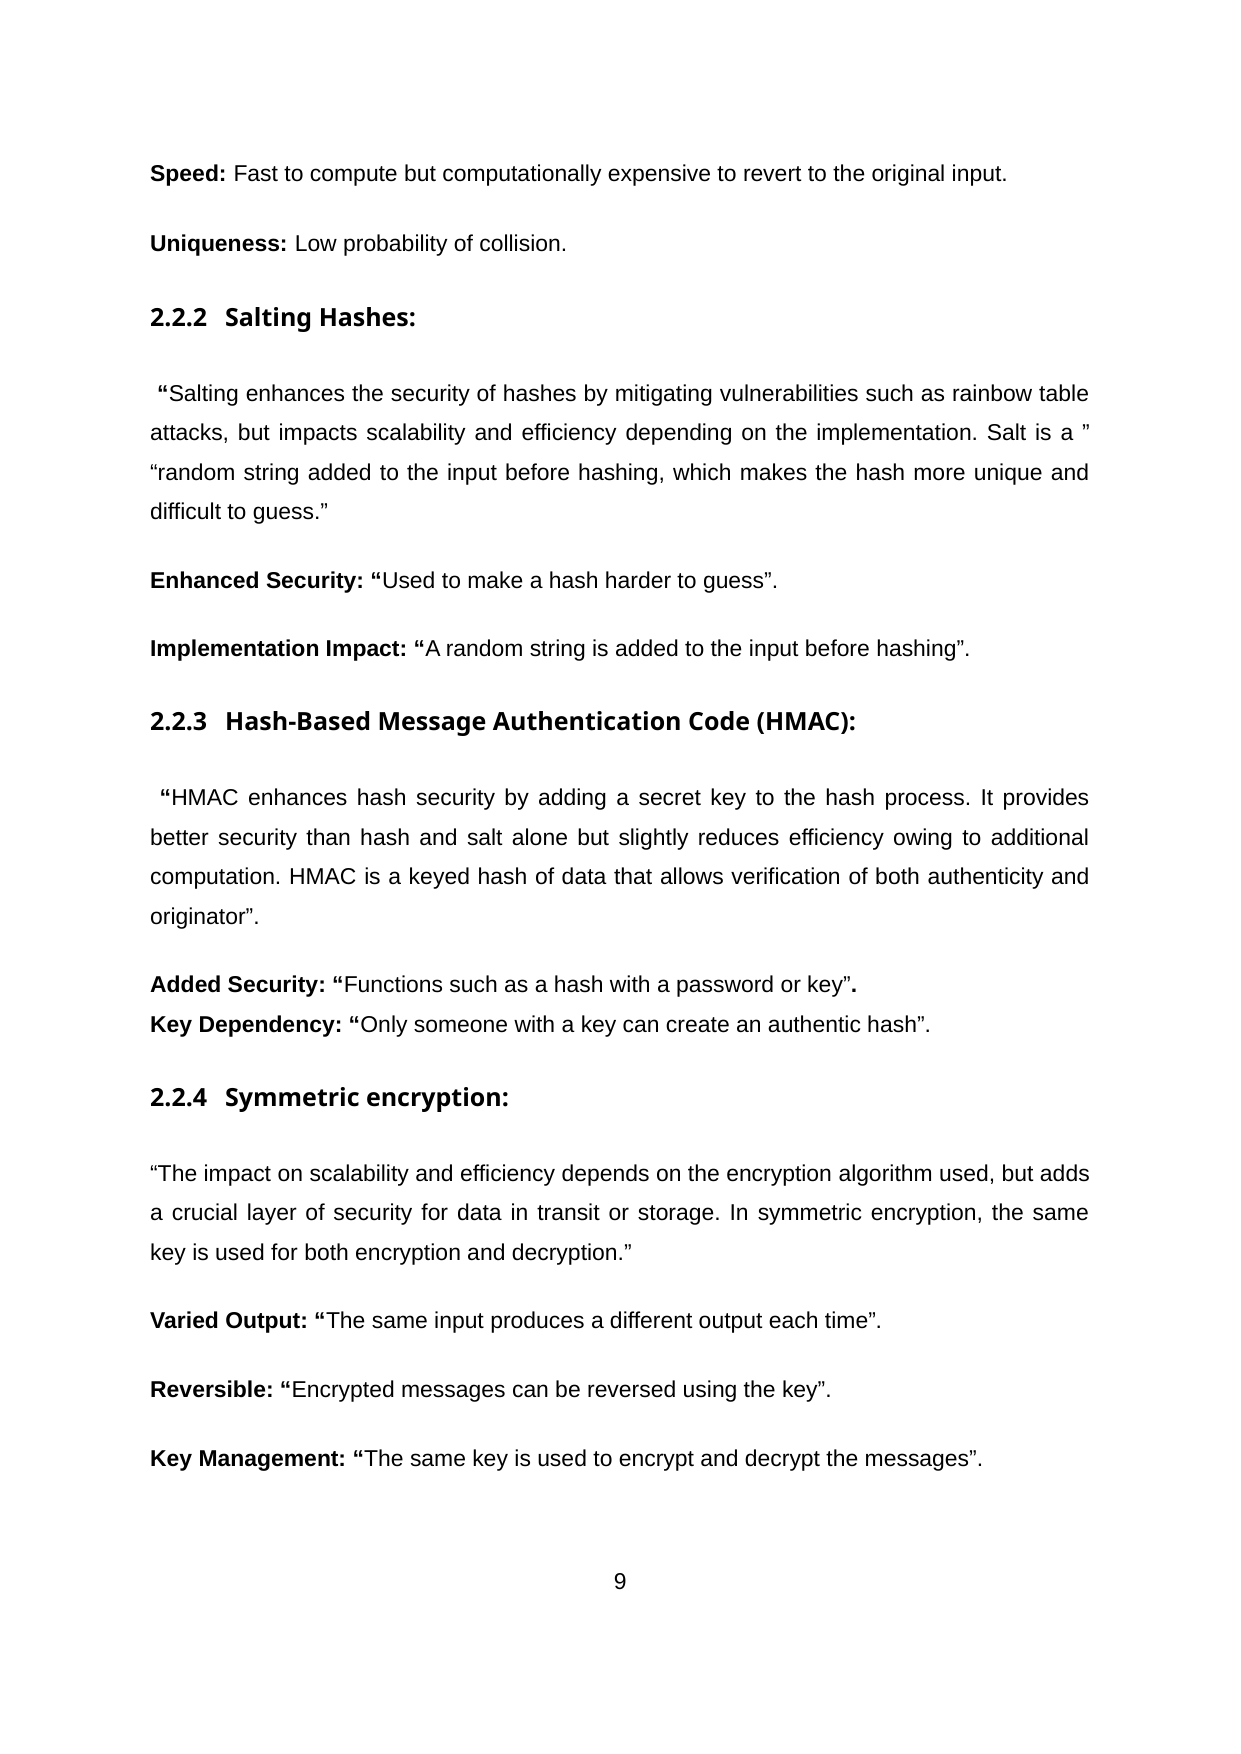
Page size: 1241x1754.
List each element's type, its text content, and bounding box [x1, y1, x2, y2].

text Enhanced Security: “Used to make a hash harder to guess”. [150, 567, 1090, 593]
text “Salting enhances the security of hashes by mitigating vulnerabilities such as rainbow table attacks, but impacts scalability and efficiency depending on the implementation. Salt is a ” “random string added to the input before hashing, which makes the hash more unique and difficult to guess.” [150, 380, 1090, 524]
text Reversible: “Encrypted messages can be reversed using the key”. [150, 1376, 1090, 1402]
text Added Security: “Functions such as a hash with a password or key”. Key Dependency: “Only someone with a key can create an authentic hash”. [150, 971, 1090, 1037]
subtitle Symmetric encryption: [150, 1079, 1090, 1113]
subtitle Salting Hashes: [150, 299, 1090, 333]
text “HMAC enhances hash security by adding a secret key to the hash process. It provides better security than hash and salt alone but slightly reduces efficiency owing to additional computation. HMAC is a keyed hash of data that allows verification of both authenticity and originator”. [150, 784, 1090, 929]
text Speed: Fast to compute but computationally expensive to revert to the original input. [150, 160, 1090, 186]
text Varied Output: “The same input produces a different output each time”. [150, 1307, 1090, 1334]
text “The impact on scalability and efficiency depends on the encryption algorithm used, but adds a crucial layer of security for data in transit or storage. In symmetric encryption, the same key is used for both encryption and decryption.” [150, 1160, 1090, 1265]
subtitle Hash-Based Message Authentication Code (HMAC): [150, 704, 1090, 738]
text Key Management: “The same key is used to encrypt and decrypt the messages”. [150, 1444, 1090, 1471]
text Uniqueness: Low probability of collision. [150, 229, 1090, 256]
text Implementation Impact: “A random string is added to the input before hashing”. [150, 635, 1090, 662]
